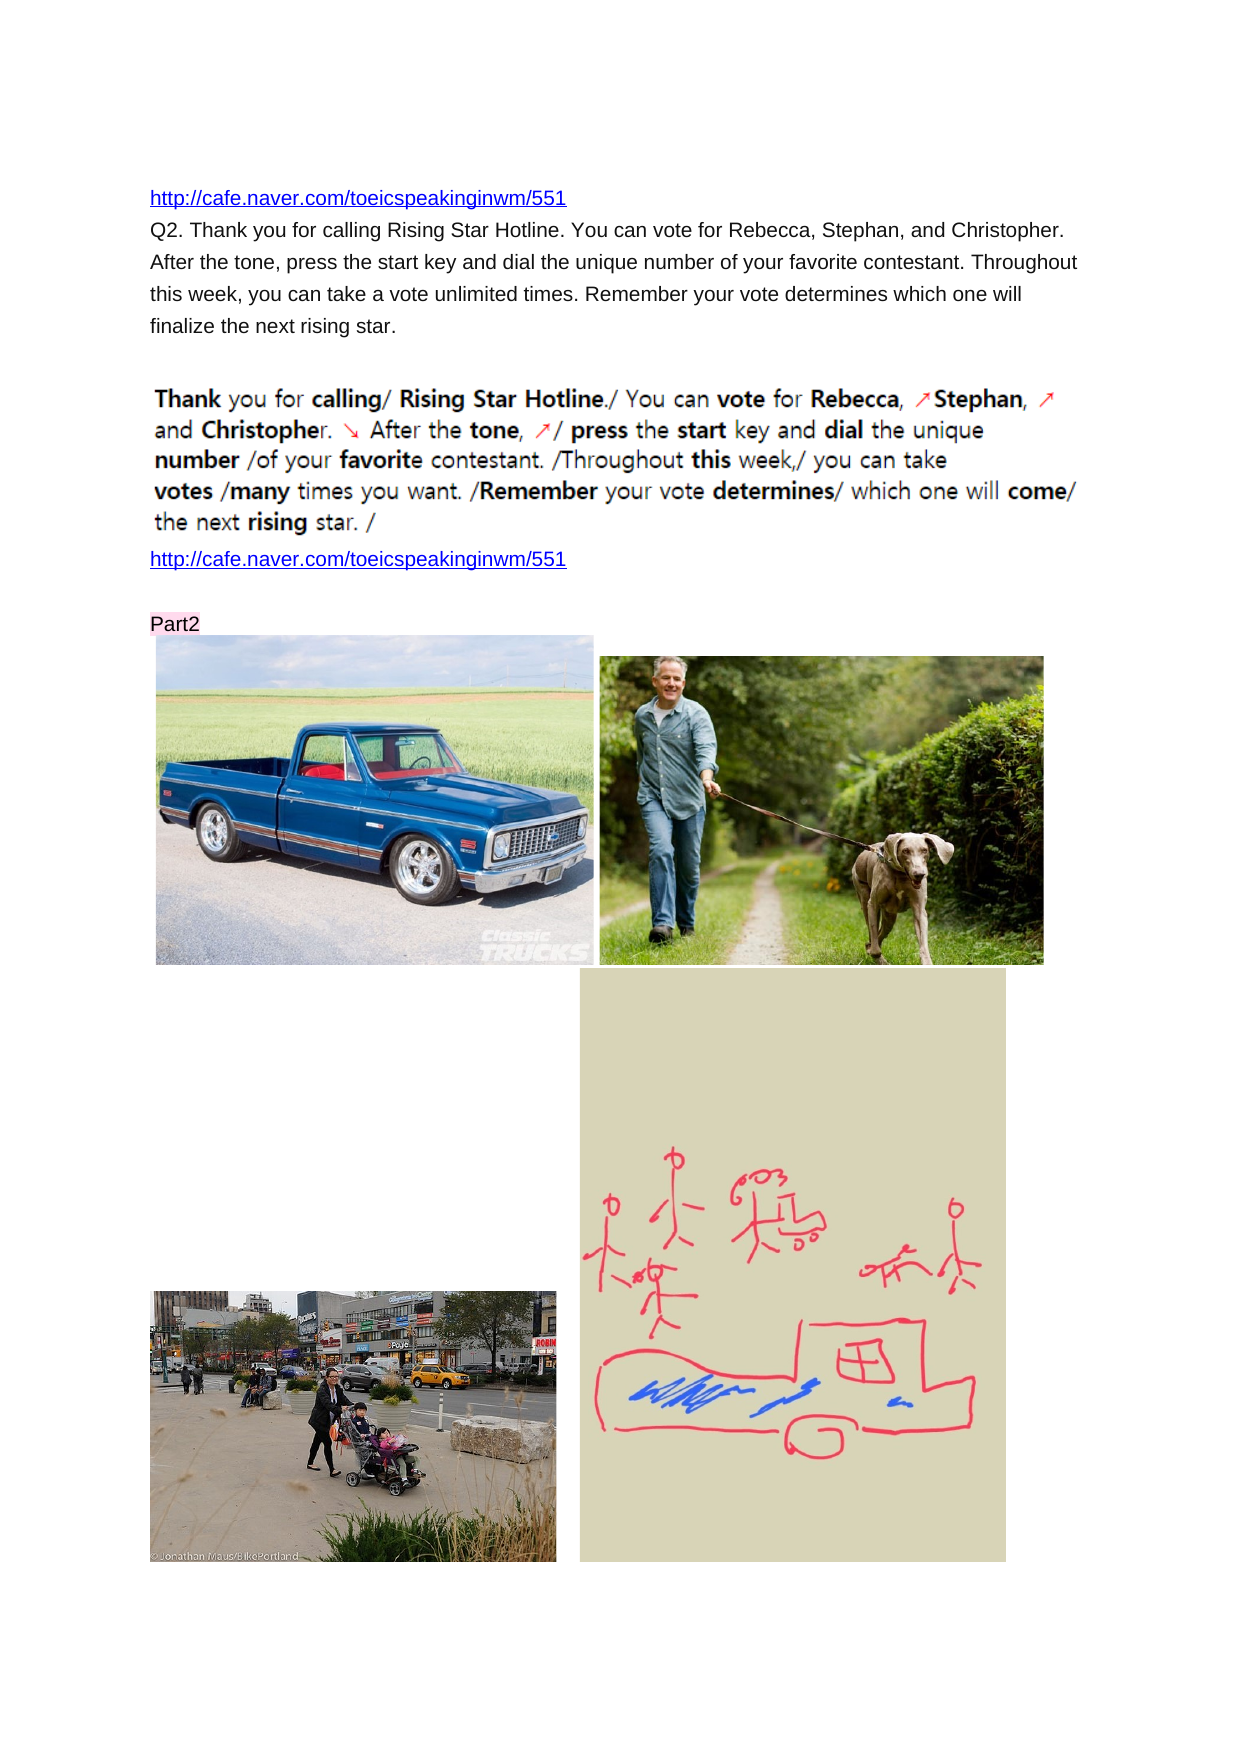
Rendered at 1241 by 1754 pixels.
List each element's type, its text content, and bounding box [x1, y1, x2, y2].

text Part2 [150, 603, 1090, 636]
text Q2. Thank you for calling Rising Star Hotline. You can vote for Rebecca, Stephan, and Christopher. After the tone, press the start key and dial the unique number of your favorite contestant. Throughout this week, you can take a vote unlimited times. Remember your vote determines which one will finalize the next rising star. [150, 209, 1090, 338]
picture [155, 635, 594, 965]
picture [150, 1291, 557, 1562]
picture [150, 370, 1091, 539]
text http://cafe.naver.com/toeicspeakinginwm/551 [150, 539, 1090, 571]
picture [599, 656, 1044, 965]
picture [579, 968, 1006, 1562]
text http://cafe.naver.com/toeicspeakinginwm/551 [150, 177, 1090, 209]
